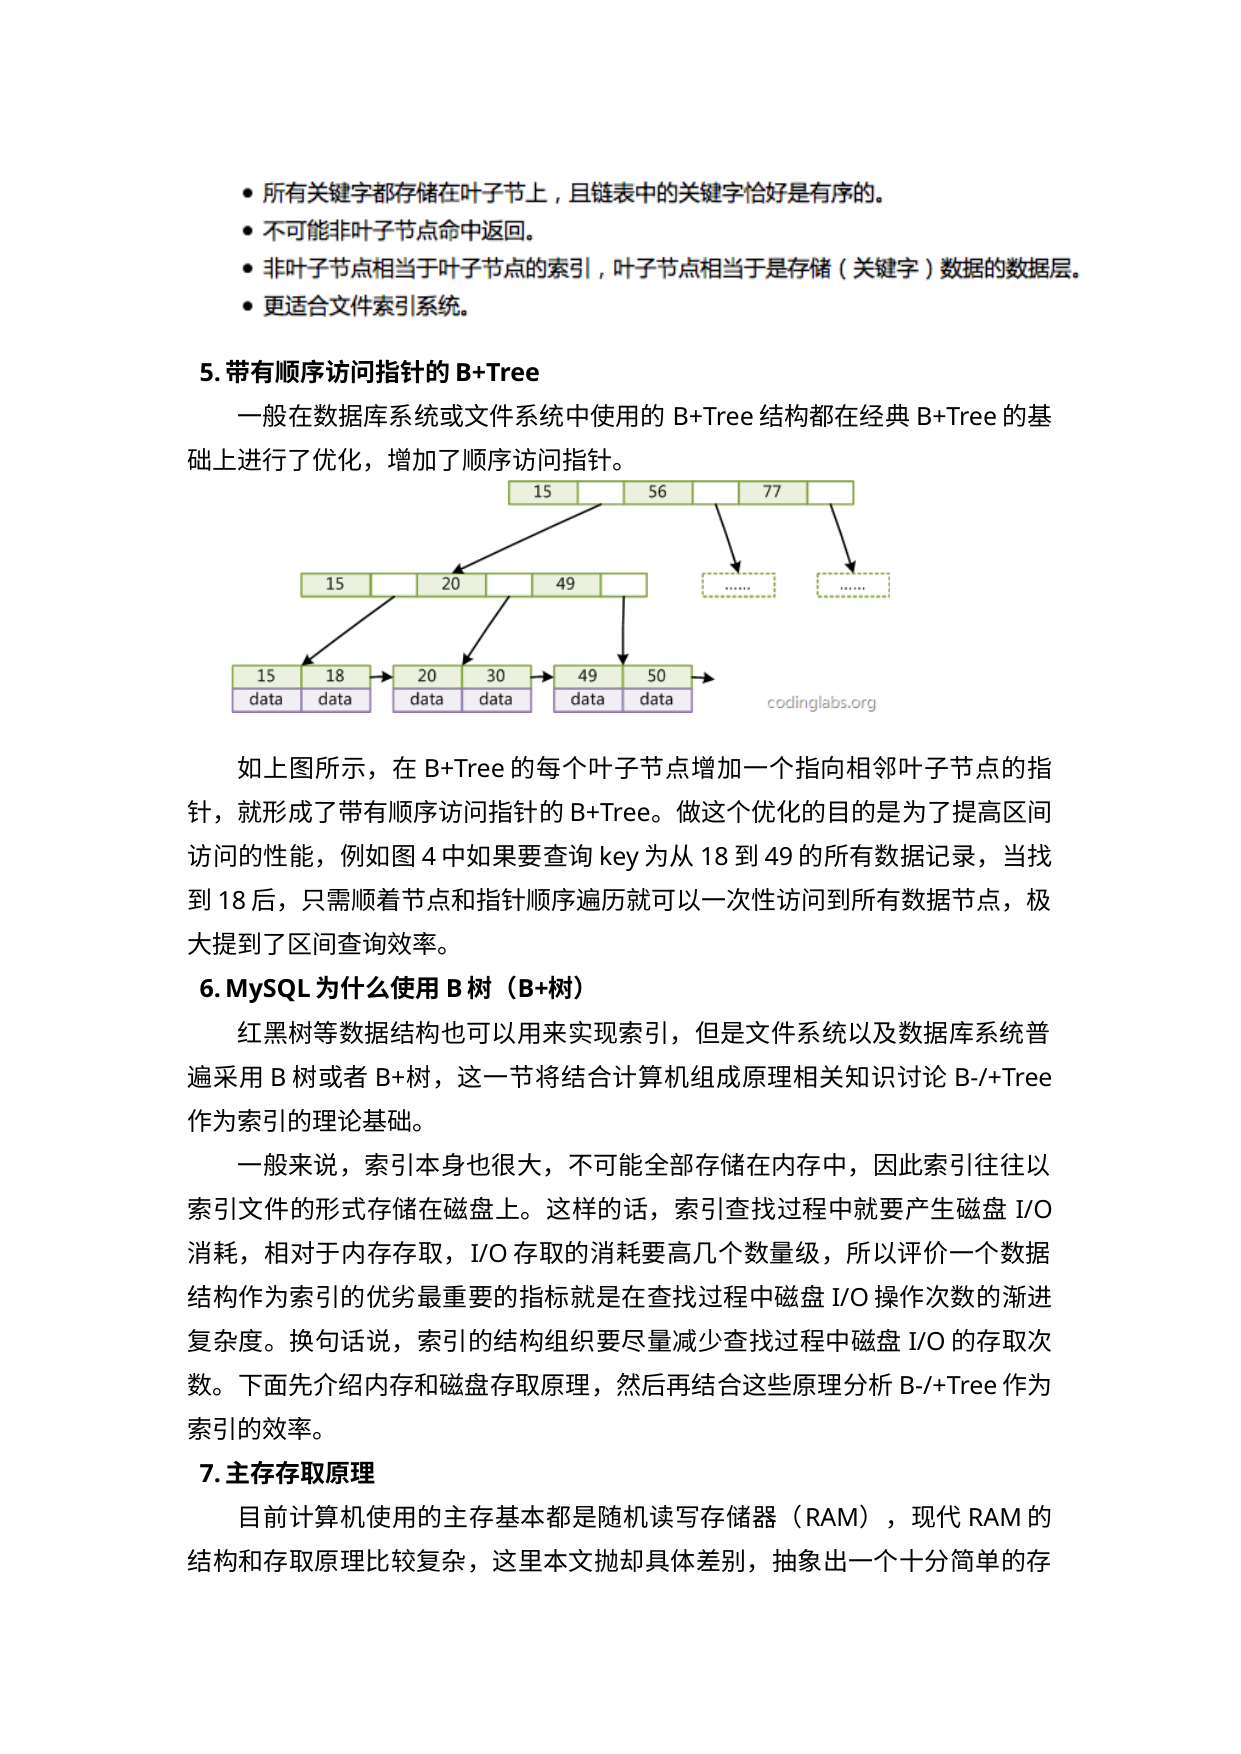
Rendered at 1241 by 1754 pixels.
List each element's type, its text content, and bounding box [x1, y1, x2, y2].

text 一般在数据库系统或文件系统中使用的B+Tree结构都在经典B+Tree的基础上进行了优化，增加了顺序访问指针。 [187, 392, 1053, 480]
text 一般来说，索引本身也很大，不可能全部存储在内存中，因此索引往往以索引文件的形式存储在磁盘上。这样的话，索引查找过程中就要产生磁盘I/O消耗，相对于内存存取，I/O存取的消耗要高几个数量级，所以评价一个数据结构作为索引的优劣最重要的指标就是在查找过程中磁盘I/O操作次数的渐进复杂度。换句话说，索引的结构组织要尽量减少查找过程中磁盘I/O的存取次数。下面先介绍内存和磁盘存取原理，然后再结合这些原理分析B-/+Tree作为索引的效率。 [187, 1141, 1053, 1450]
list 主存存取原理 [199, 1450, 1053, 1494]
list 带有顺序访问指针的B+Tree [199, 348, 1053, 392]
picture [237, 172, 1103, 328]
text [187, 1494, 1053, 1582]
picture [231, 480, 890, 713]
text 红黑树等数据结构也可以用来实现索引，但是文件系统以及数据库系统普遍采用B树或者B+树，这一节将结合计算机组成原理相关知识讨论B-/+Tree作为索引的理论基础。 [187, 1009, 1053, 1141]
text 如上图所示，在B+Tree的每个叶子节点增加一个指向相邻叶子节点的指针，就形成了带有顺序访问指针的B+Tree。做这个优化的目的是为了提高区间访问的性能，例如图4中如果要查询key为从18到49的所有数据记录，当找到18后，只需顺着节点和指针顺序遍历就可以一次性访问到所有数据节点，极大提到了区间查询效率。 [187, 745, 1053, 965]
list MySQL为什么使用B树（B+树） [199, 965, 1053, 1009]
